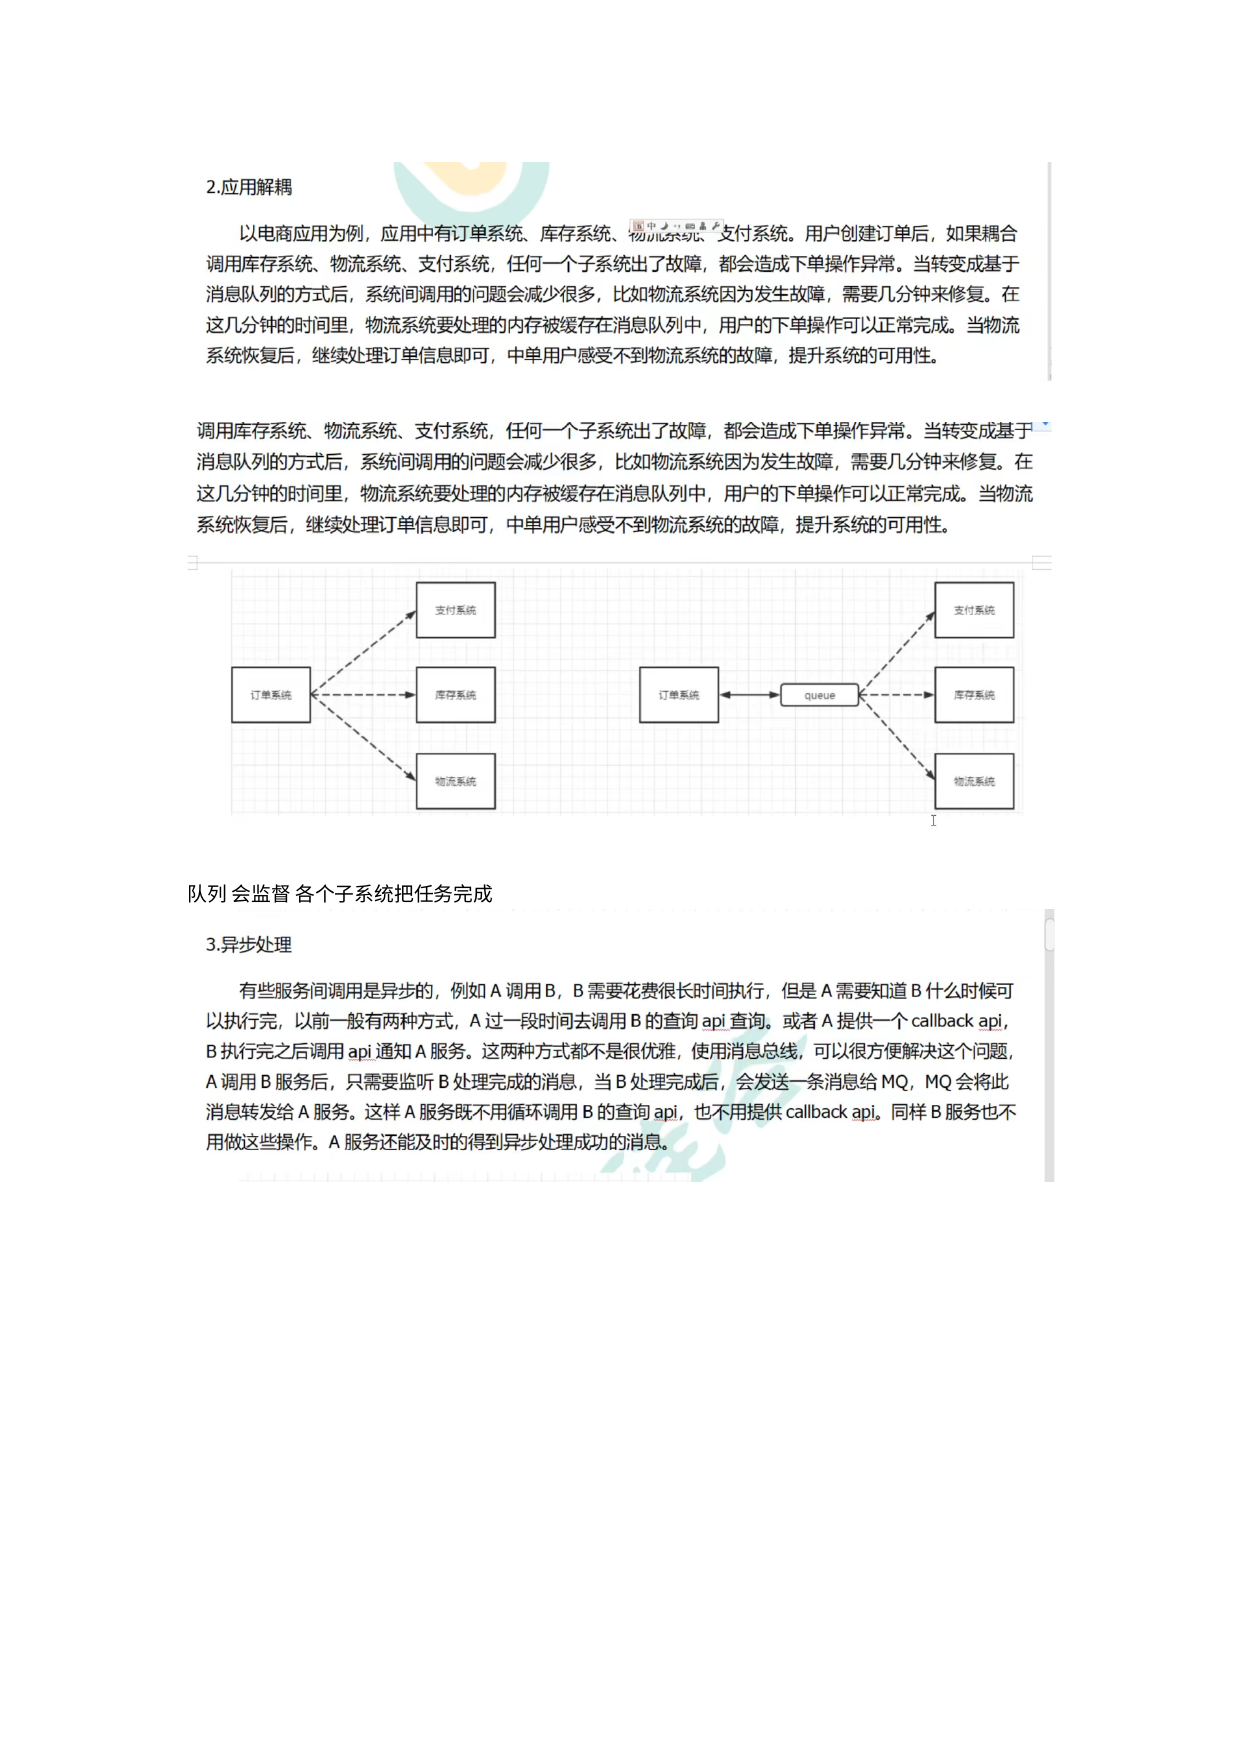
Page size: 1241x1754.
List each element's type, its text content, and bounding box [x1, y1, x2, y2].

picture [187, 162, 1052, 381]
picture [187, 422, 1052, 834]
picture [187, 909, 1055, 1182]
text 队列 会监督 各个子系统把任务完成 [187, 877, 1053, 909]
